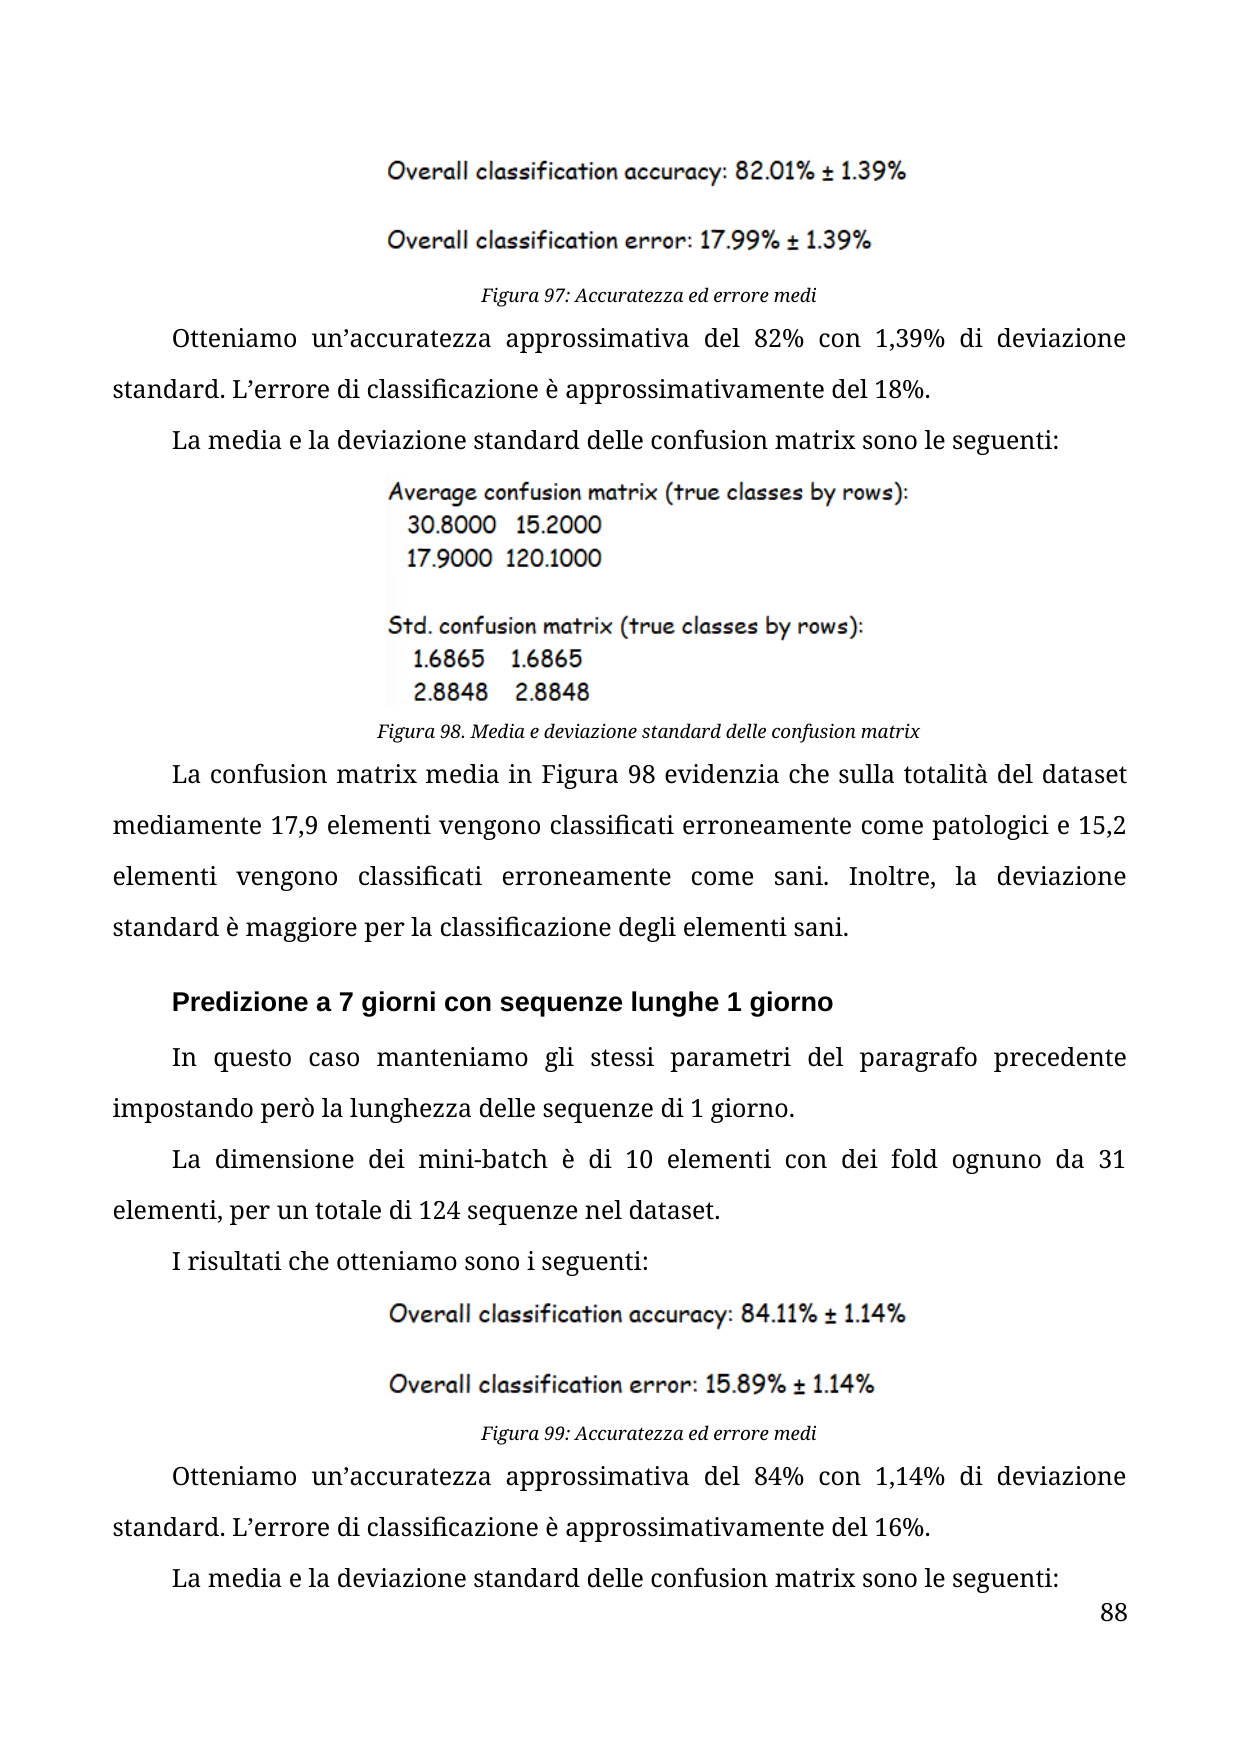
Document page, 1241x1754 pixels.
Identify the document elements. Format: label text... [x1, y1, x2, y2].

text La confusion matrix media in Figura 98 evidenzia che sulla totalità del dataset mediamente 17,9 elementi vengono classificati erroneamente come patologici e 15,2 elementi vengono classificati erroneamente come sani. Inoltre, la deviazione standard è maggiore per la classificazione degli elementi sani. [112, 757, 1128, 944]
text In questo caso manteniamo gli stessi parametri del paragrafo precedente impostando però la lunghezza delle sequenze di 1 giorno. [112, 1039, 1128, 1124]
subtitle Predizione a 7 giorni con sequenze lunghe 1 giorno [112, 986, 1128, 1017]
picture [383, 150, 916, 270]
text Figura 98. Media e deviazione standard delle confusion matrix [112, 719, 1128, 744]
text Figura 97: Accuratezza ed errore medi [112, 283, 1128, 308]
text La dimensione dei mini-batch è di 10 elementi con dei fold ognuno da 31 elementi, per un totale di 124 sequenze nel dataset. [112, 1141, 1128, 1226]
text La media e la deviazione standard delle confusion matrix sono le seguenti: [112, 1561, 1128, 1594]
text Otteniamo un’accuratezza approssimativa del 84% con 1,14% di deviazione standard. L’errore di classificazione è approssimativamente del 16%. [112, 1458, 1128, 1543]
text La media e la deviazione standard delle confusion matrix sono le seguenti: [112, 423, 1128, 457]
picture [386, 1294, 913, 1408]
text Figura 99: Accuratezza ed errore medi [112, 1420, 1128, 1446]
text I risultati che otteniamo sono i seguenti: [112, 1243, 1128, 1277]
text Otteniamo un’accuratezza approssimativa del 82% con 1,39% di deviazione standard. L’errore di classificazione è approssimativamente del 18%. [112, 321, 1128, 406]
picture [386, 474, 914, 706]
